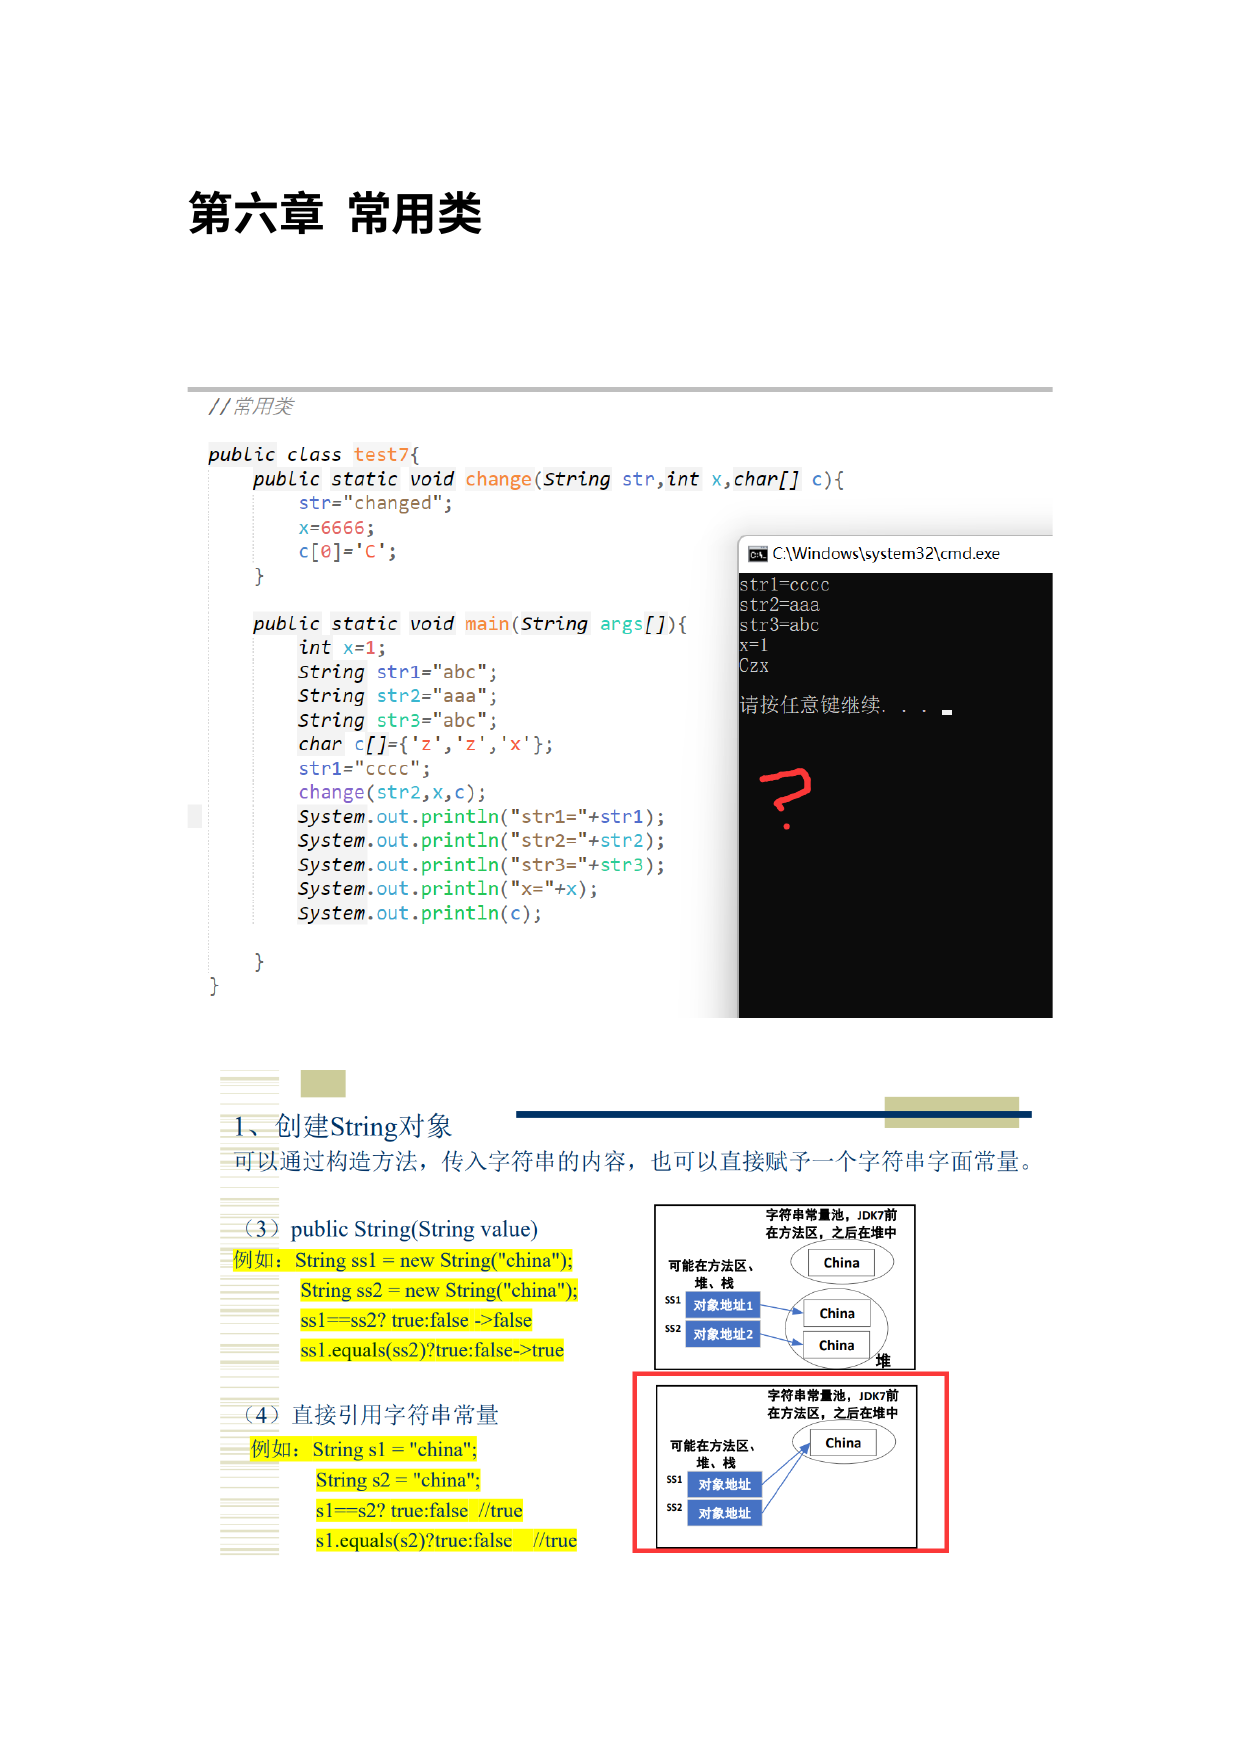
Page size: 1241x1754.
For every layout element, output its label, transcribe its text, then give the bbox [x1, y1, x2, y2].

picture [187, 387, 1053, 1018]
subtitle 第六章 常用类 [187, 162, 1053, 259]
picture [187, 1070, 1053, 1565]
